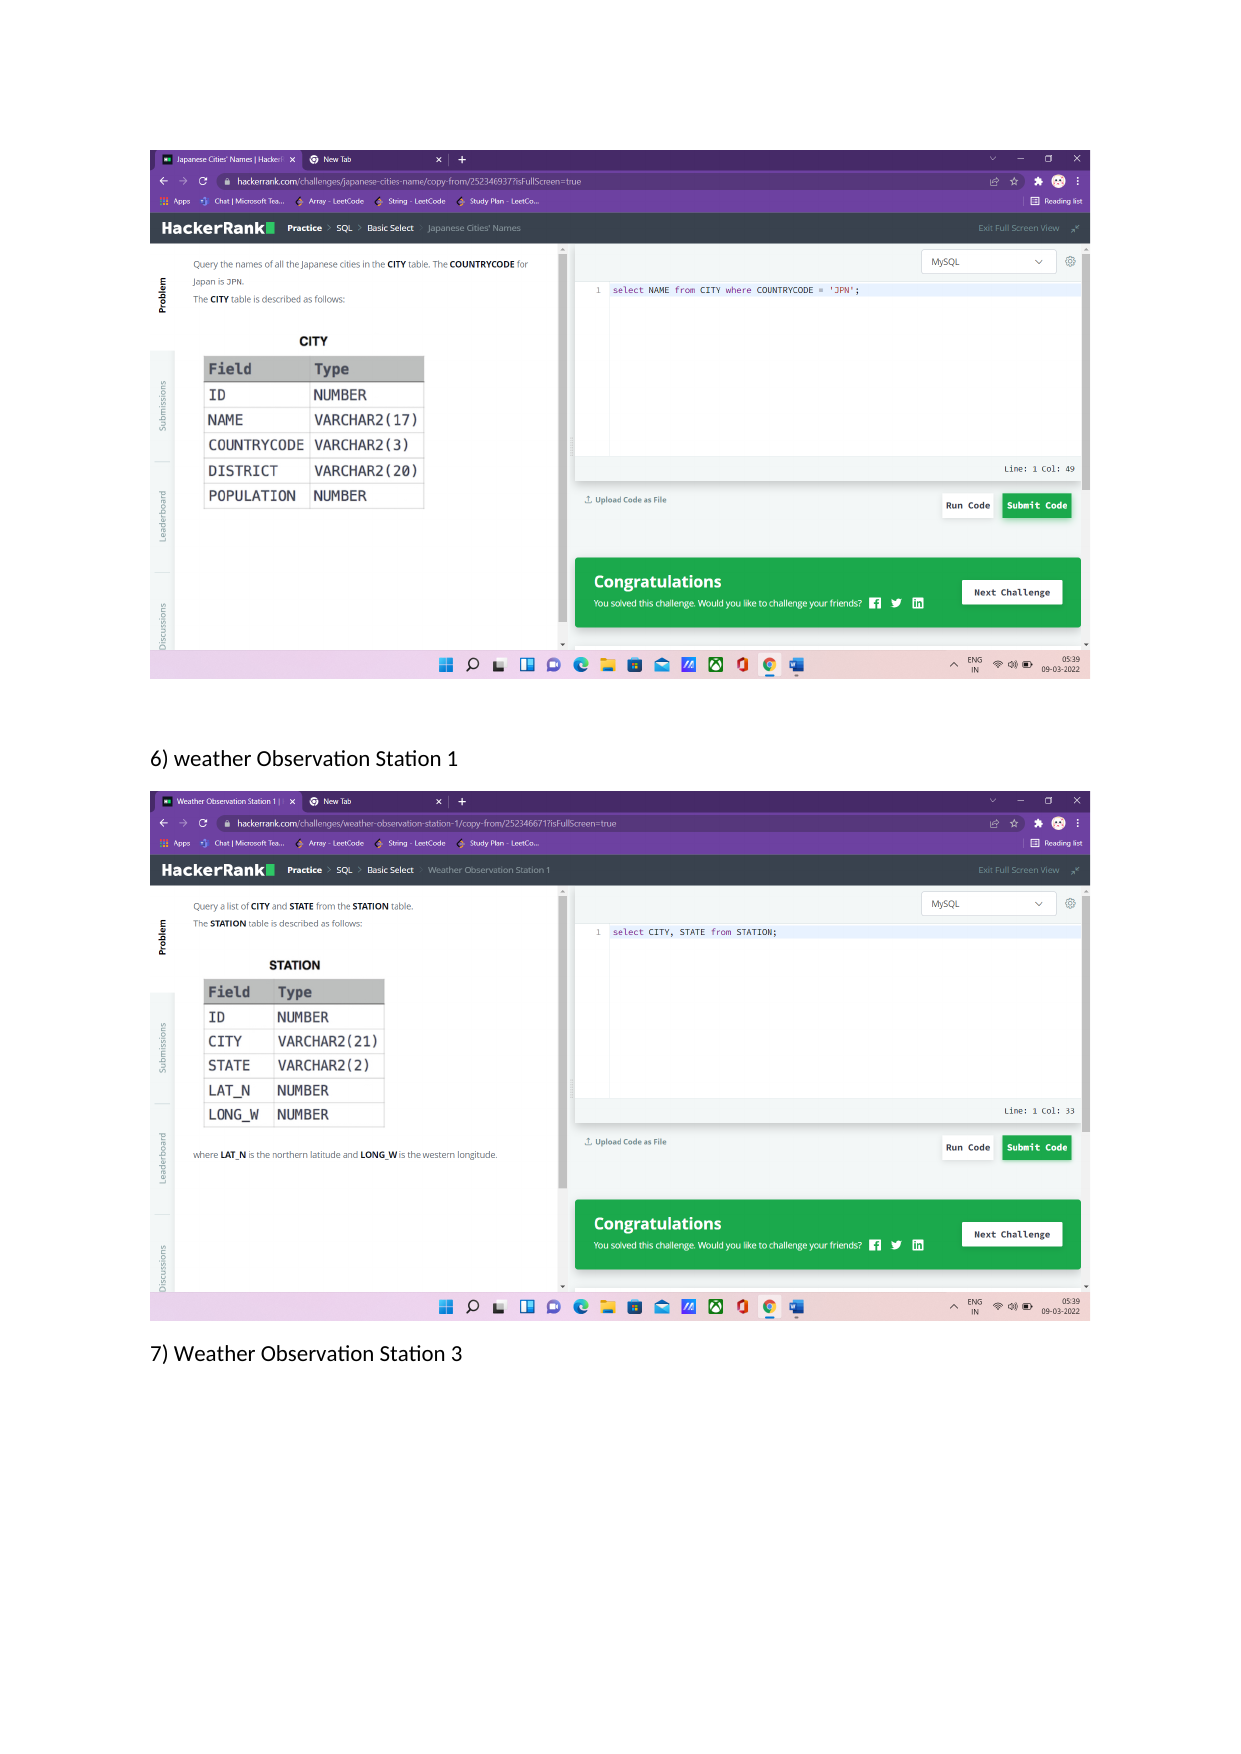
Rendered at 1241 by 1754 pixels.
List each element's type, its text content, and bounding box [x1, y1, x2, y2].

text 6) weather Observation Station 1 [150, 744, 1090, 773]
picture [150, 150, 1091, 679]
text 7) Weather Observation Station 3 [150, 1339, 1090, 1367]
picture [150, 791, 1091, 1321]
